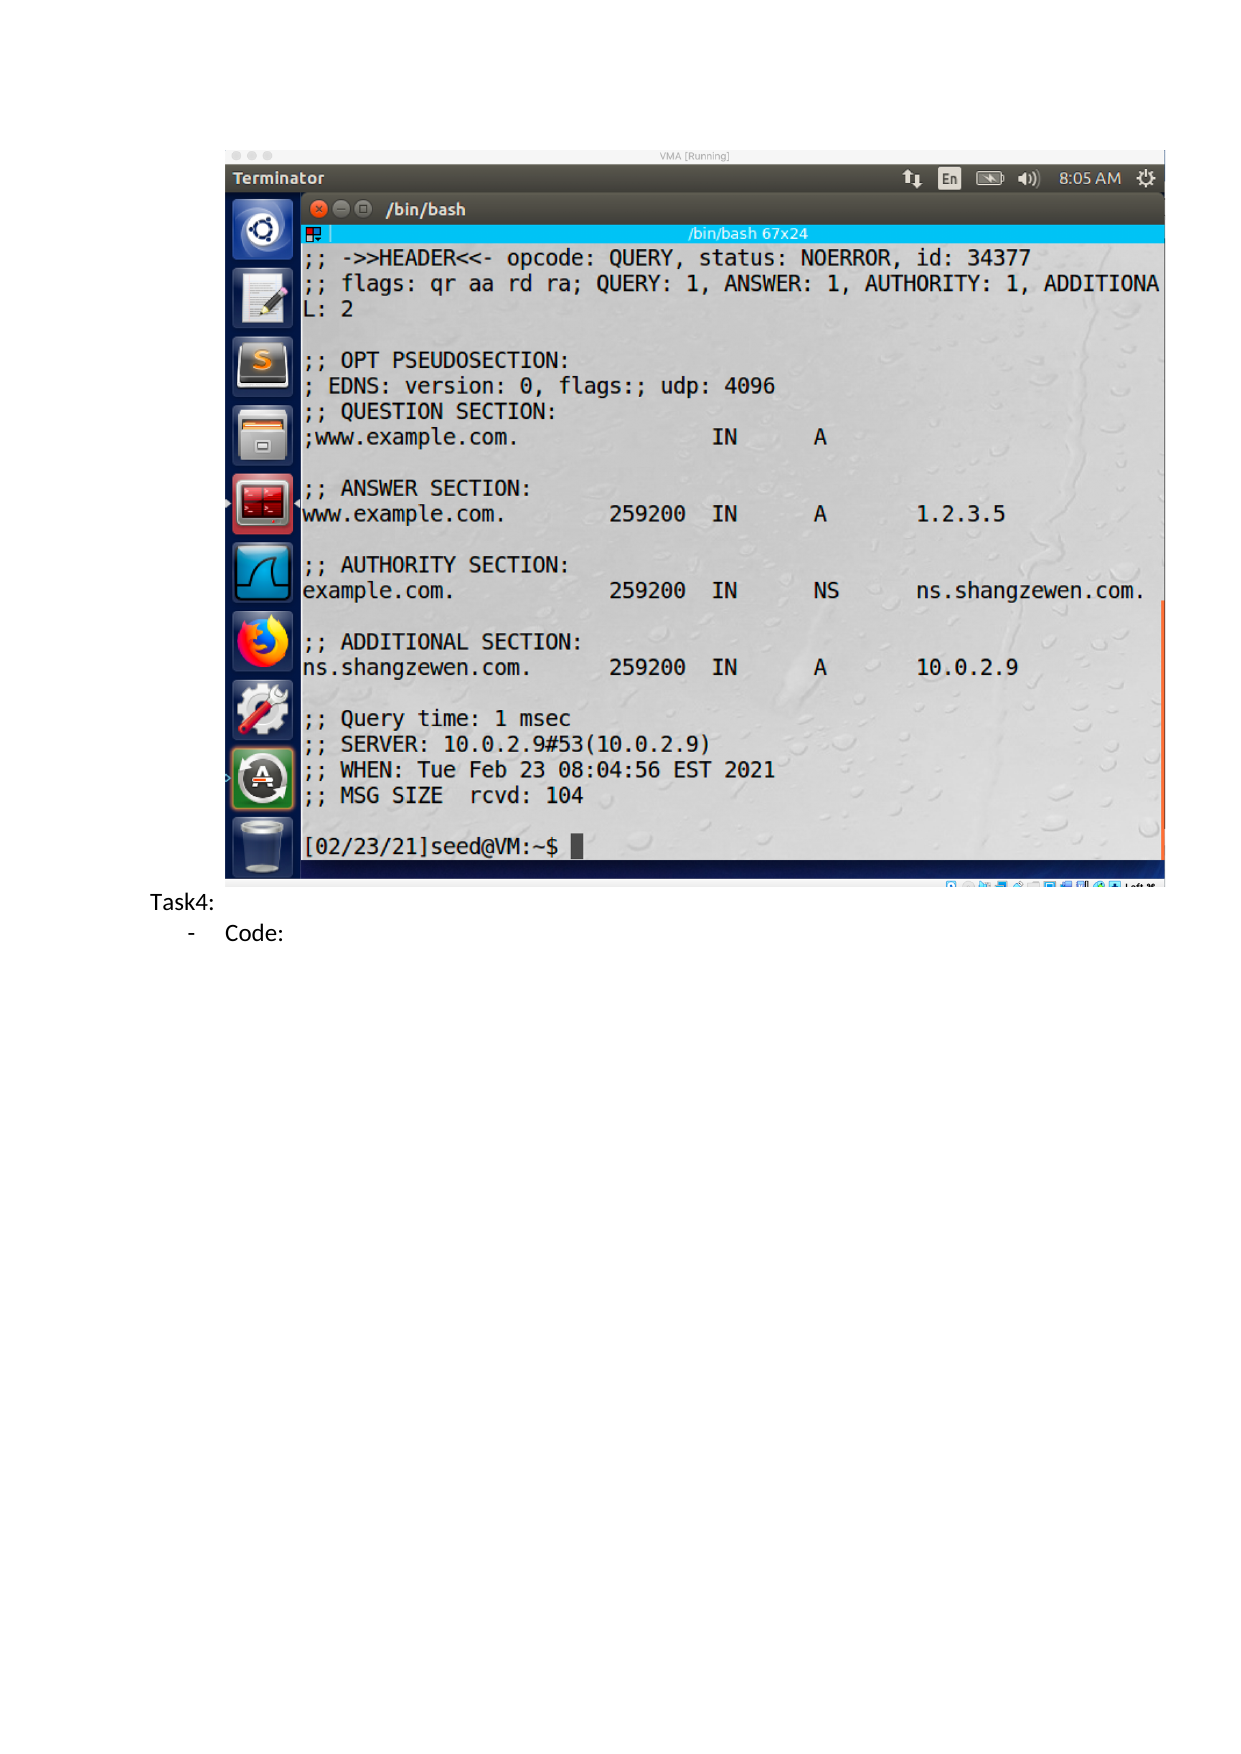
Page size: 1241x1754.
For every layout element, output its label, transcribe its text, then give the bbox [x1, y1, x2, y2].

picture [744, 228, 751, 238]
picture [699, 231, 705, 238]
text Task4: [150, 887, 1090, 917]
picture [225, 150, 1166, 887]
list Code: [187, 917, 1090, 948]
picture [307, 228, 320, 241]
